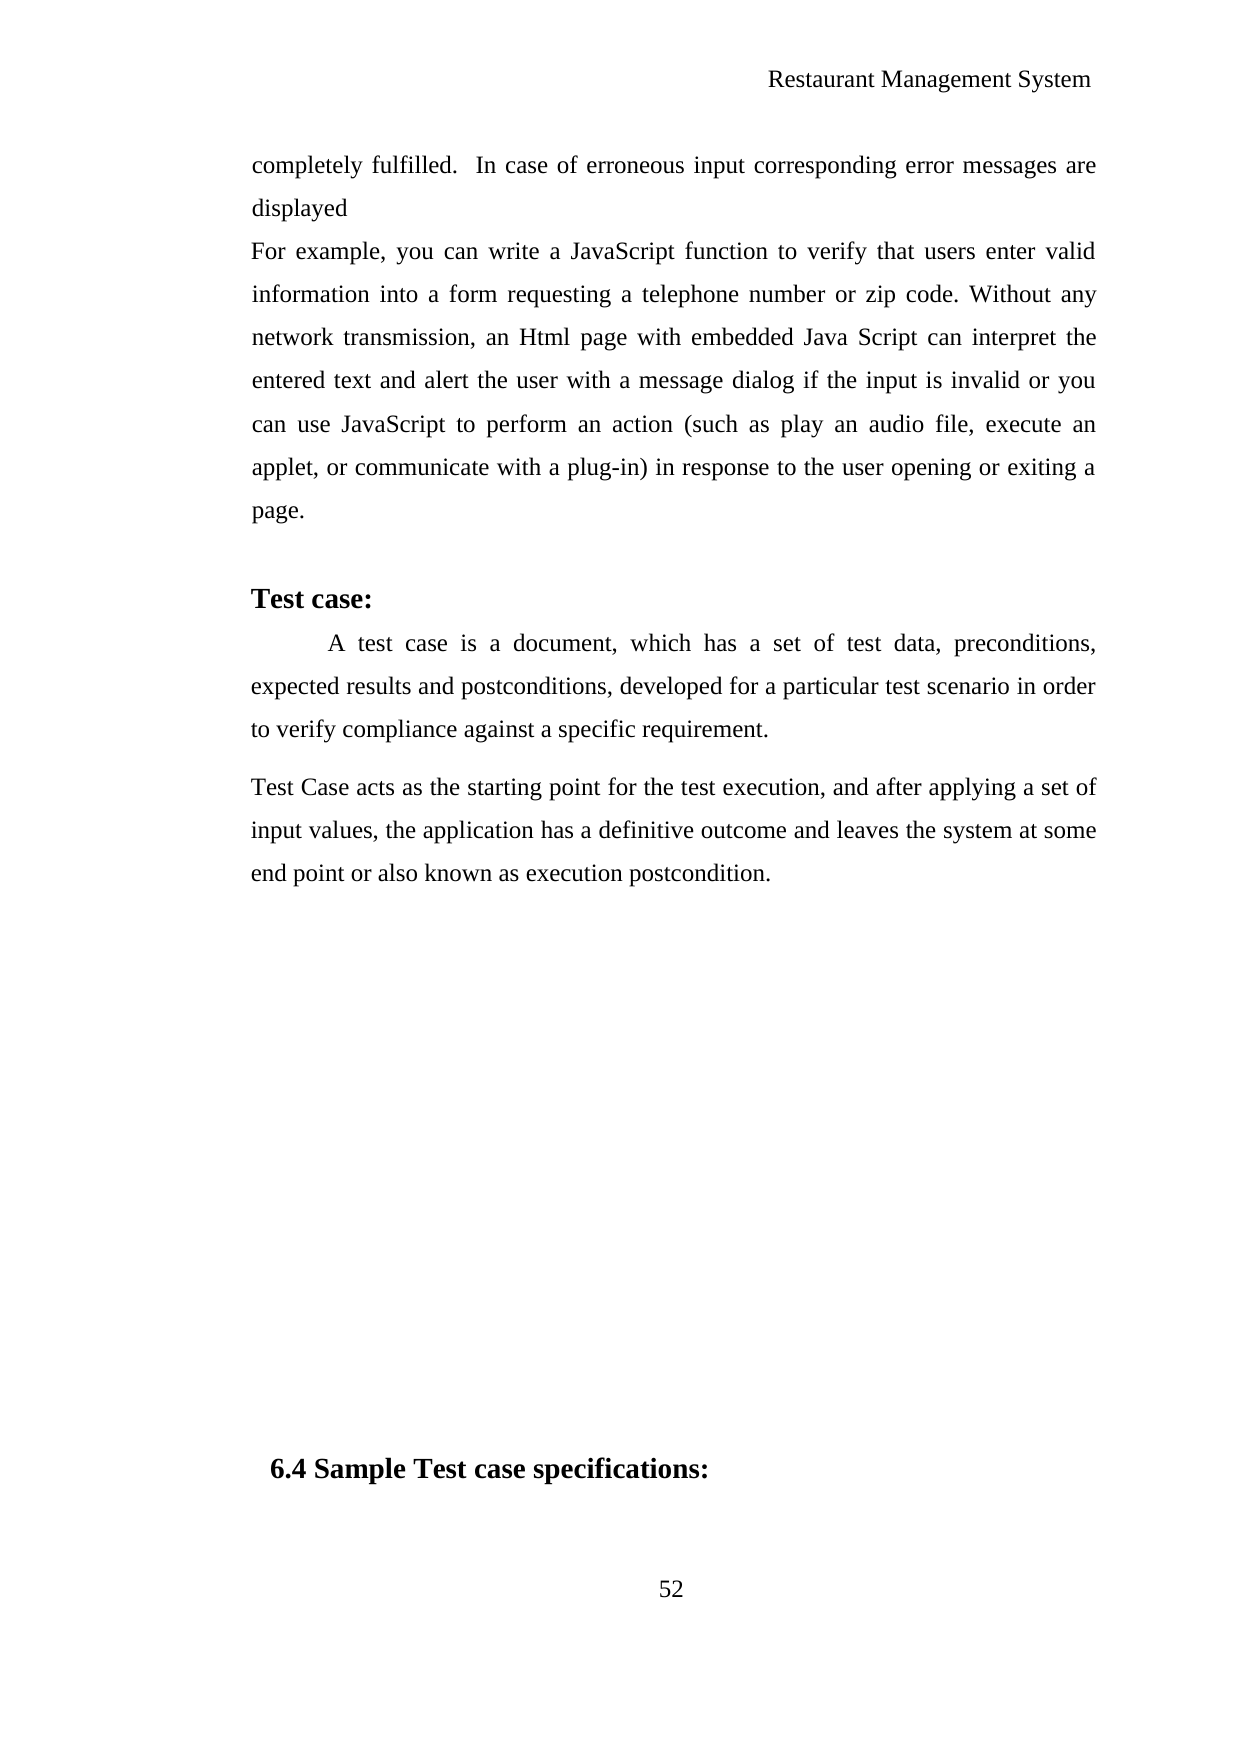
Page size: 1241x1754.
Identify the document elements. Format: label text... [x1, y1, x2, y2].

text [251, 150, 1097, 222]
text Test Case acts as the starting point for the test execution, and after applying a set of input values, the application has a definitive outcome and leaves the system at some end point or also known as execution postcondition. [251, 772, 1097, 887]
text 6.4 Sample Test case specifications: [251, 1452, 1097, 1485]
subtitle Test case: [251, 581, 1097, 614]
text A test case is a document, which has a set of test data, preconditions, expected results and postconditions, developed for a particular test scenario in order to verify compliance against a specific requirement. [251, 628, 1097, 743]
text For example, you can write a JavaScript function to verify that users enter valid information into a form requesting a telephone number or zip code. Without any network transmission, an Html page with embedded Java Script can interpret the entered text and alert the user with a message dialog if the input is invalid or you can use JavaScript to perform an action (such as play an audio file, execute an applet, or communicate with a plug-in) in response to the user opening or exiting a page. [251, 236, 1097, 524]
